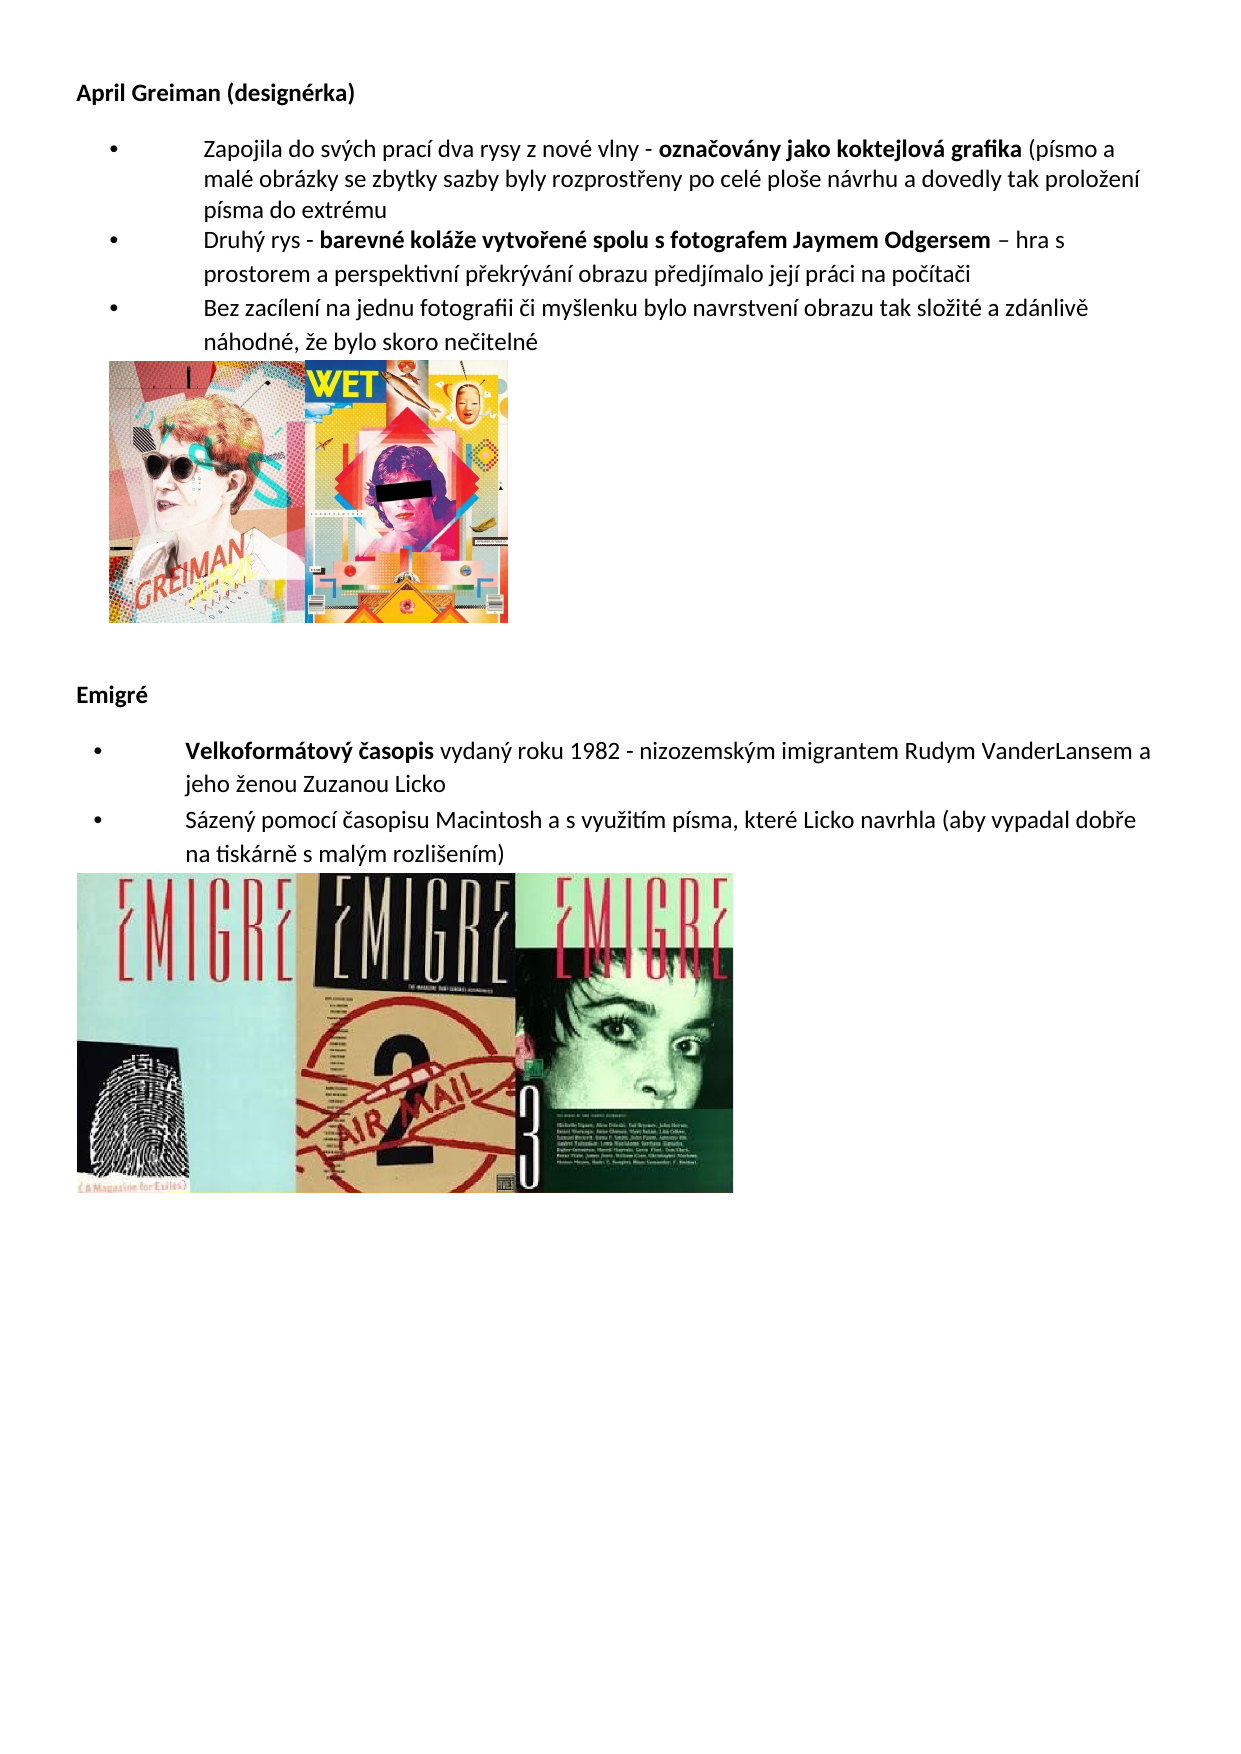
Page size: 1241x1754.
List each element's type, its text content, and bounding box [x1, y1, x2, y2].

picture [109, 360, 508, 623]
list Sázený pomocí časopisu Macintosh a s využitím písma, které Licko navrhla (aby vypadal dobře na tiskárně s malým rozlišením) [93, 804, 1167, 869]
list Druhý rys - barevné koláže vytvořené spolu s fotografem Jaymem Odgersem – hra s prostorem a perspektivní překrývání obrazu předjímalo její práci na počítači [109, 224, 1167, 289]
picture [76, 872, 734, 1193]
list Zapojila do svých prací dva rysy z nové vlny - označovány jako koktejlová grafika (písmo a malé obrázky se zbytky sazby byly rozprostřeny po celé ploše návrhu a dovedly tak proložení písma do extrému [109, 133, 1167, 224]
list Velkoformátový časopis vydaný roku 1982 - nizozemským imigrantem Rudym VanderLansem a jeho ženou Zuzanou Licko [93, 735, 1167, 799]
subtitle Emigré [76, 679, 1167, 710]
subtitle April Greiman (designérka) [76, 77, 1167, 107]
list Bez zacílení na jednu fotografii či myšlenku bylo navrstvení obrazu tak složité a zdánlivě náhodné, že bylo skoro nečitelné [109, 293, 1167, 357]
